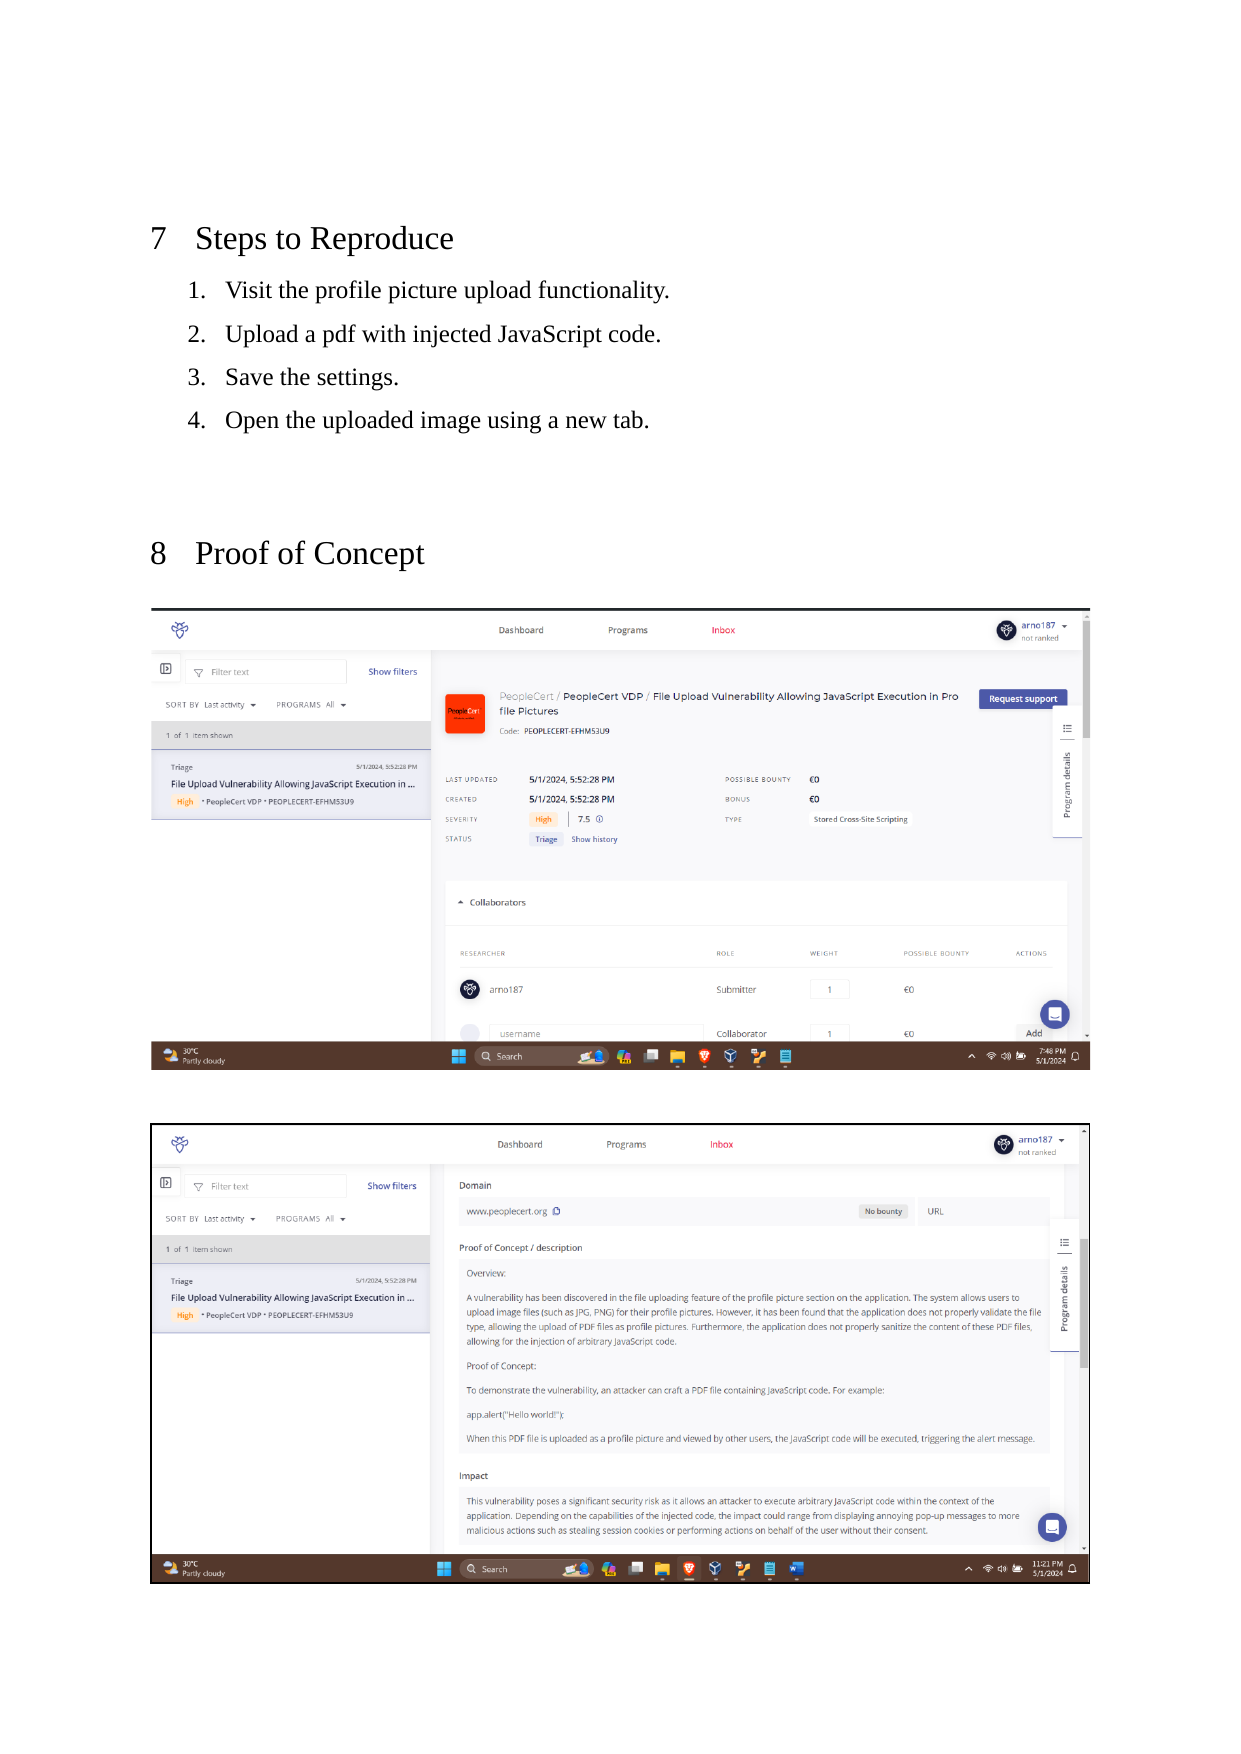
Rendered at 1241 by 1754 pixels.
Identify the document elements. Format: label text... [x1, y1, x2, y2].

picture [151, 608, 1091, 1070]
list Save the settings. [187, 362, 1090, 391]
subtitle Steps to Reproduce [150, 218, 1090, 256]
list Upload a pdf with injected JavaScript code. [187, 319, 1090, 347]
picture [152, 1125, 1089, 1582]
list Visit the profile picture upload functionality. [187, 276, 1090, 304]
list Open the uploaded image using a new tab. [187, 405, 1090, 434]
subtitle Proof of Concept [150, 533, 1090, 571]
